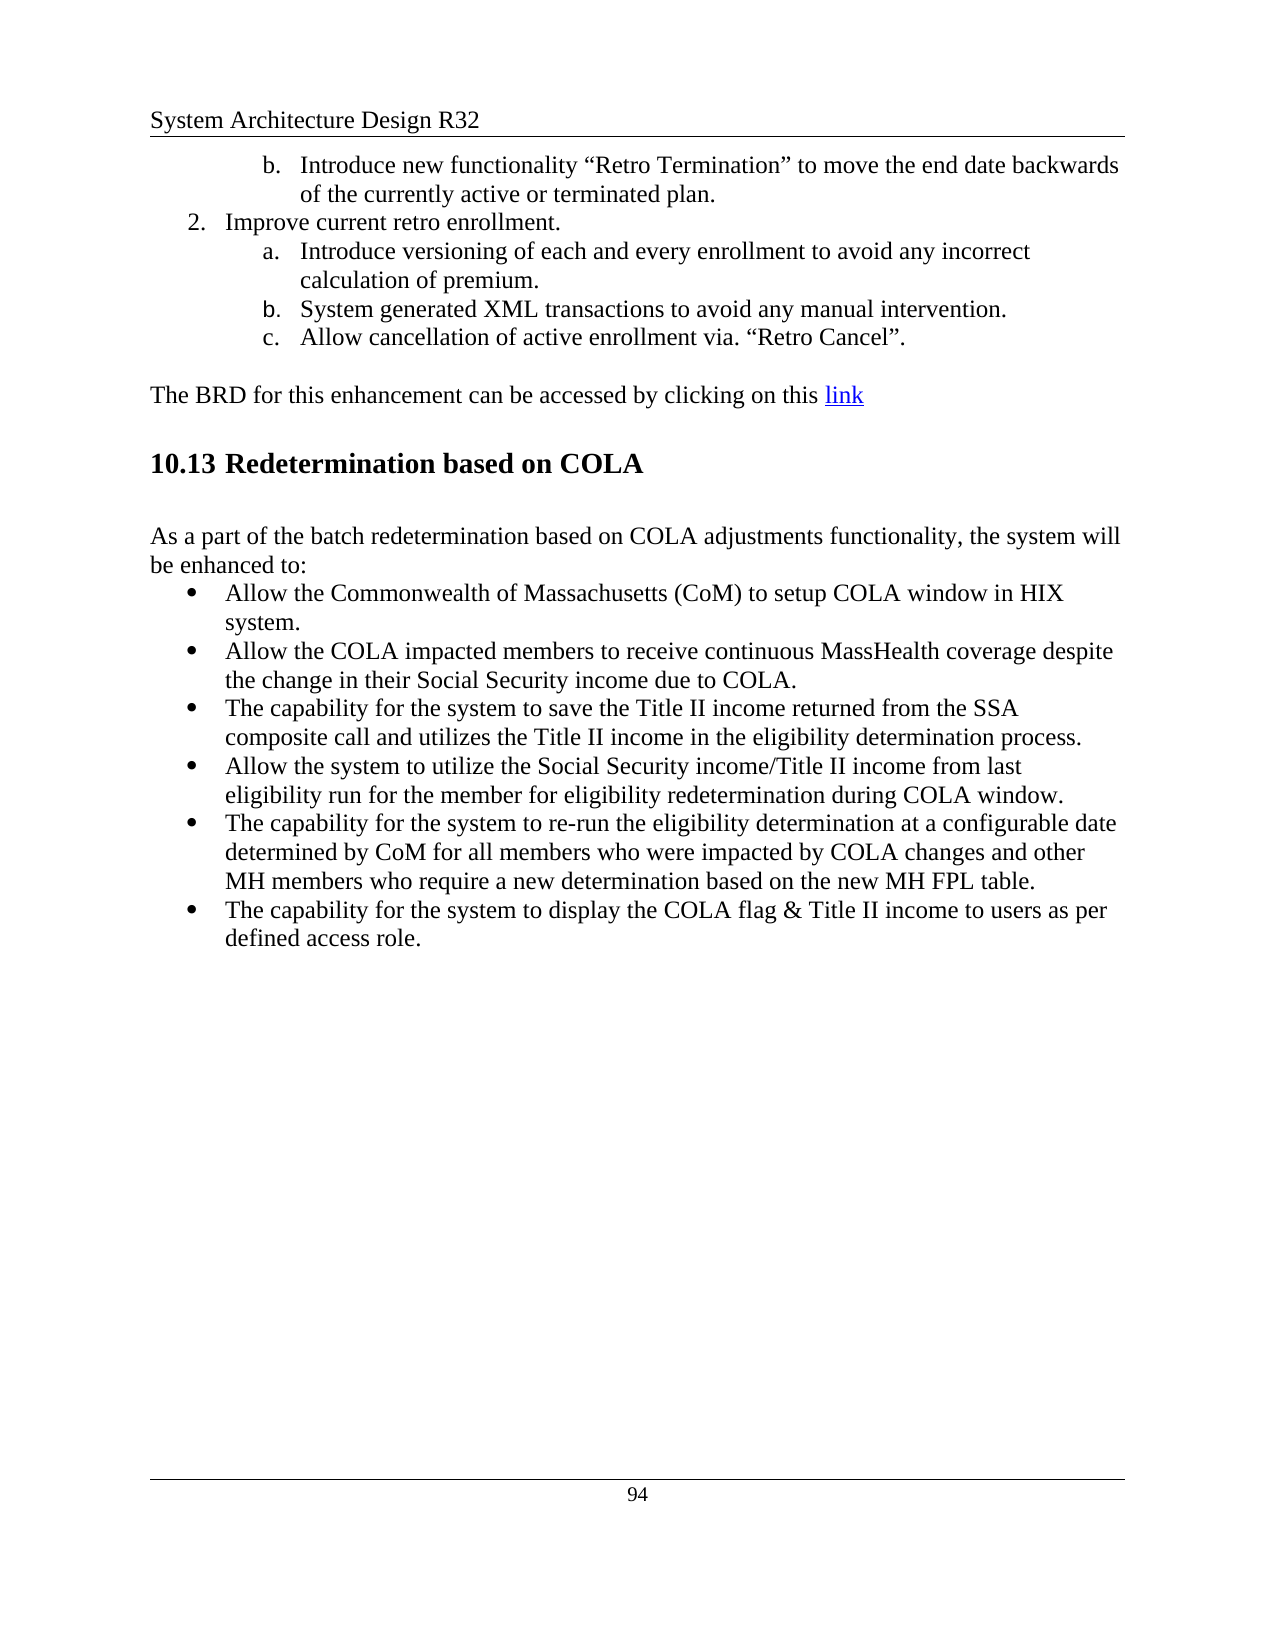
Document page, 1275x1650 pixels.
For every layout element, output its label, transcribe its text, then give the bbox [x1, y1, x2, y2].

list Introduce versioning of each and every enrollment to avoid any incorrect calculation of premium. [262, 236, 1125, 294]
list Allow the system to utilize the Social Security income/Title II income from last eligibility run for the member for eligibility redetermination during COLA window. [187, 751, 1125, 808]
list The capability for the system to save the Title II income returned from the SSA composite call and utilizes the Title II income in the eligibility determination process. [187, 693, 1125, 751]
list Allow cancellation of active enrollment via. “Retro Cancel”. [262, 322, 1125, 351]
list Allow the Commonwealth of Massachusetts (CoM) to setup COLA window in HIX system. [187, 578, 1125, 636]
list System generated XML transactions to avoid any manual intervention. [262, 294, 1125, 322]
list The capability for the system to re-run the eligibility determination at a configurable date determined by CoM for all members who were impacted by COLA changes and other MH members who require a new determination based on the new MH FPL table. [187, 808, 1125, 895]
text The BRD for this enhancement can be accessed by clicking on this link [150, 380, 1125, 409]
list Allow the COLA impacted members to receive continuous MassHealth coverage despite the change in their Social Security income due to COLA. [187, 636, 1125, 693]
list Improve current retro enrollment. [187, 207, 1125, 236]
subtitle Redetermination based on COLA [150, 446, 1125, 480]
list Introduce new functionality “Retro Termination” to move the end date backwards of the currently active or terminated plan. [262, 150, 1125, 207]
text As a part of the batch redetermination based on COLA adjustments functionality, the system will be enhanced to: [150, 521, 1125, 578]
list The capability for the system to display the COLA flag & Title II income to users as per defined access role. [187, 895, 1125, 952]
